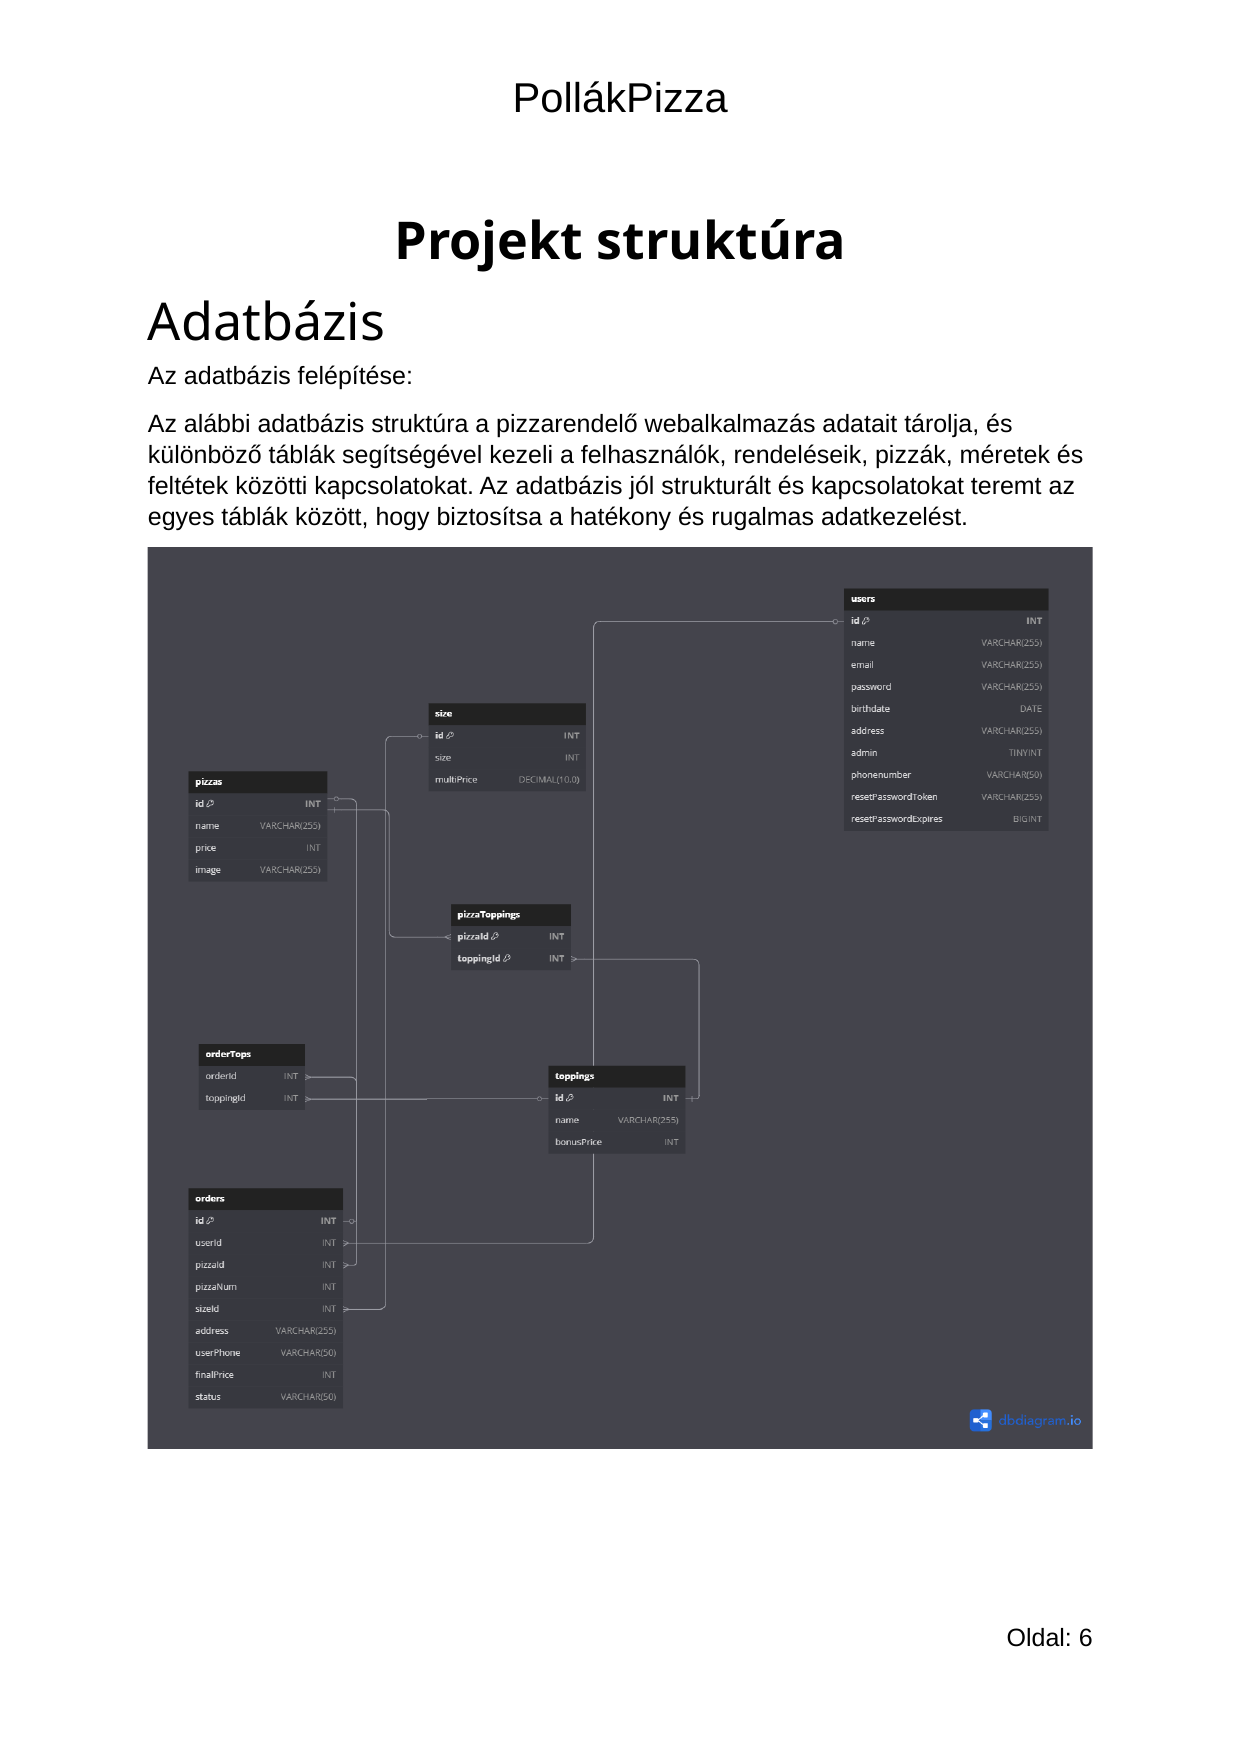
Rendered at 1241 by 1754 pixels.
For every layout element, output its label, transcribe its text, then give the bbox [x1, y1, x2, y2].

subtitle Adatbázis [148, 284, 1093, 355]
subtitle Projekt struktúra [148, 204, 1093, 274]
picture [147, 547, 1093, 1449]
text Az adatbázis felépítése: [148, 361, 1093, 390]
text Az alábbi adatbázis struktúra a pizzarendelő webalkalmazás adatait tárolja, és különböző táblák segítségével kezeli a felhasználók, rendeléseik, pizzák, méretek és feltétek közötti kapcsolatokat. Az adatbázis jól strukturált és kapcsolatokat teremt az egyes táblák között, hogy biztosítsa a hatékony és rugalmas adatkezelést. [148, 409, 1093, 531]
